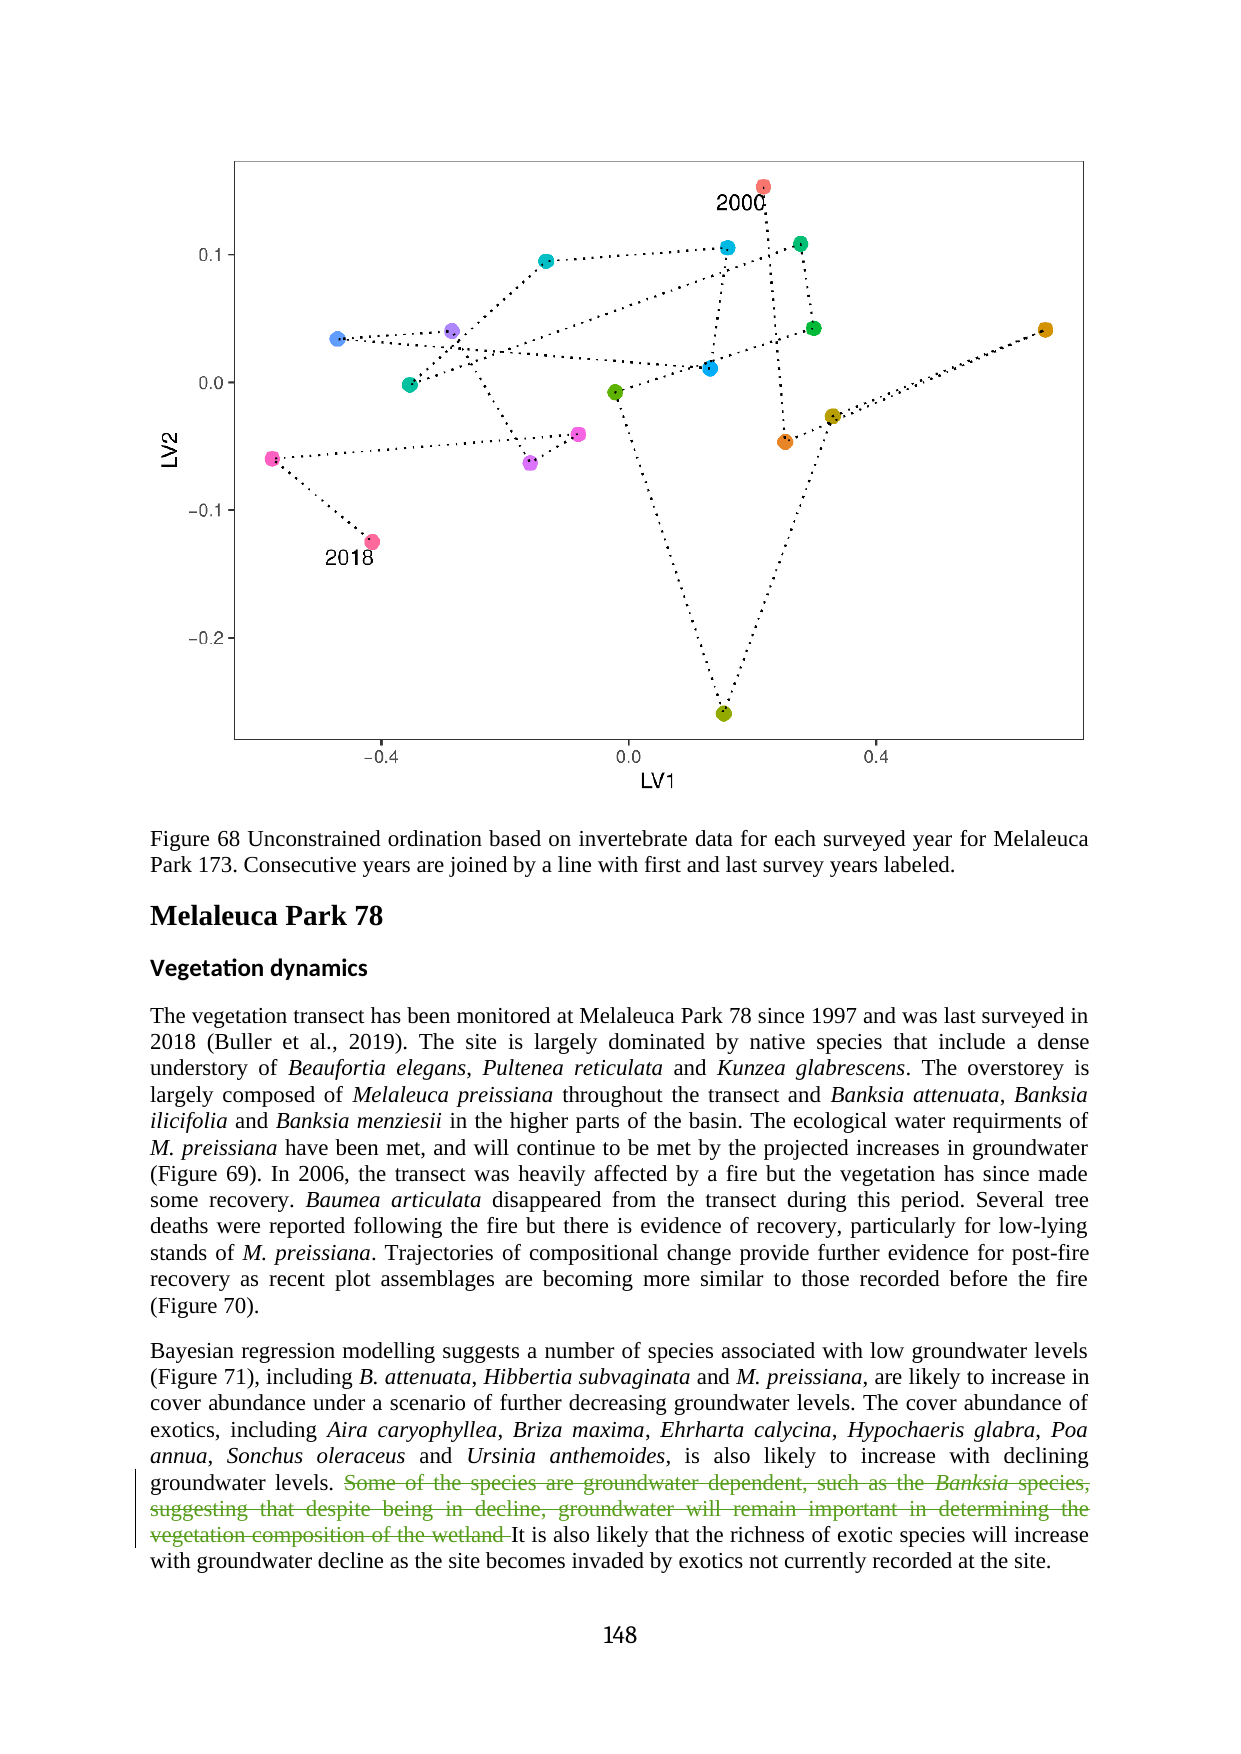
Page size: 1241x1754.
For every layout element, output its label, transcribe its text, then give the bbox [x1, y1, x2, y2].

text Bayesian regression modelling suggests a number of species associated with low groundwater levels (Figure 71), including B. attenuata, Hibbertia subvaginata and M. preissiana, are likely to increase in cover abundance under a scenario of further decreasing groundwater levels. The cover abundance of exotics, including Aira caryophyllea, Briza maxima, Ehrharta calycina, Hypochaeris glabra, Poa annua, Sonchus oleraceus and Ursinia anthemoides, is also likely to increase with declining groundwater levels. It is also likely that the richness of exotic species will increase with groundwater decline as the site becomes invaded by exotics not currently recorded at the site. [150, 1337, 1090, 1509]
text The vegetation transect has been monitored at Melaleuca Park 78 since 1997 and was last surveyed in 2018 (Buller et al., 2019). The site is largely dominated by native species that include a dense understory of Beaufortia elegans, Pultenea reticulata and Kunzea glabrescens. The overstorey is largely composed of Melaleuca preissiana throughout the transect and Banksia attenuata, Banksia ilicifolia and Banksia menziesii in the higher parts of the basin. The ecological water requirments of M. preissiana have been met, and will continue to be met by the projected increases in groundwater (Figure 69). In 2006, the transect was heavily affected by a fire but the vegetation has since made some recovery. Baumea articulata disappeared from the transect during this period. Several tree deaths were reported following the fire but there is evidence of recovery, particularly for low-lying stands of M. preissiana. Trajectories of compositional change provide further evidence for post-fire recovery as recent plot assemblages are becoming more similar to those recorded before the fire (Figure 70). [150, 1002, 1090, 1318]
subtitle Melaleuca Park 78 [150, 898, 1090, 932]
text Bayesian regression modelling suggests a number of species associated with low groundwater levels (Figure 71), including B. attenuata, Hibbertia subvaginata and M. preissiana, are likely to increase in cover abundance under a scenario of further decreasing groundwater levels. The cover abundance of exotics, including Aira caryophyllea, Briza maxima, Ehrharta calycina, Hypochaeris glabra, Poa annua, Sonchus oleraceus and Ursinia anthemoides, is also likely to increase with declining groundwater levels. It is also likely that the richness of exotic species will increase with groundwater decline as the site becomes invaded by exotics not currently recorded at the site. [150, 1510, 1090, 1574]
picture [150, 150, 1095, 804]
subtitle Vegetation dynamics [150, 952, 1090, 983]
text Figure 68 Unconstrained ordination based on invertebrate data for each surveyed year for Melaleuca Park 173. Consecutive years are joined by a line with first and last survey years labeled. [150, 824, 1090, 877]
